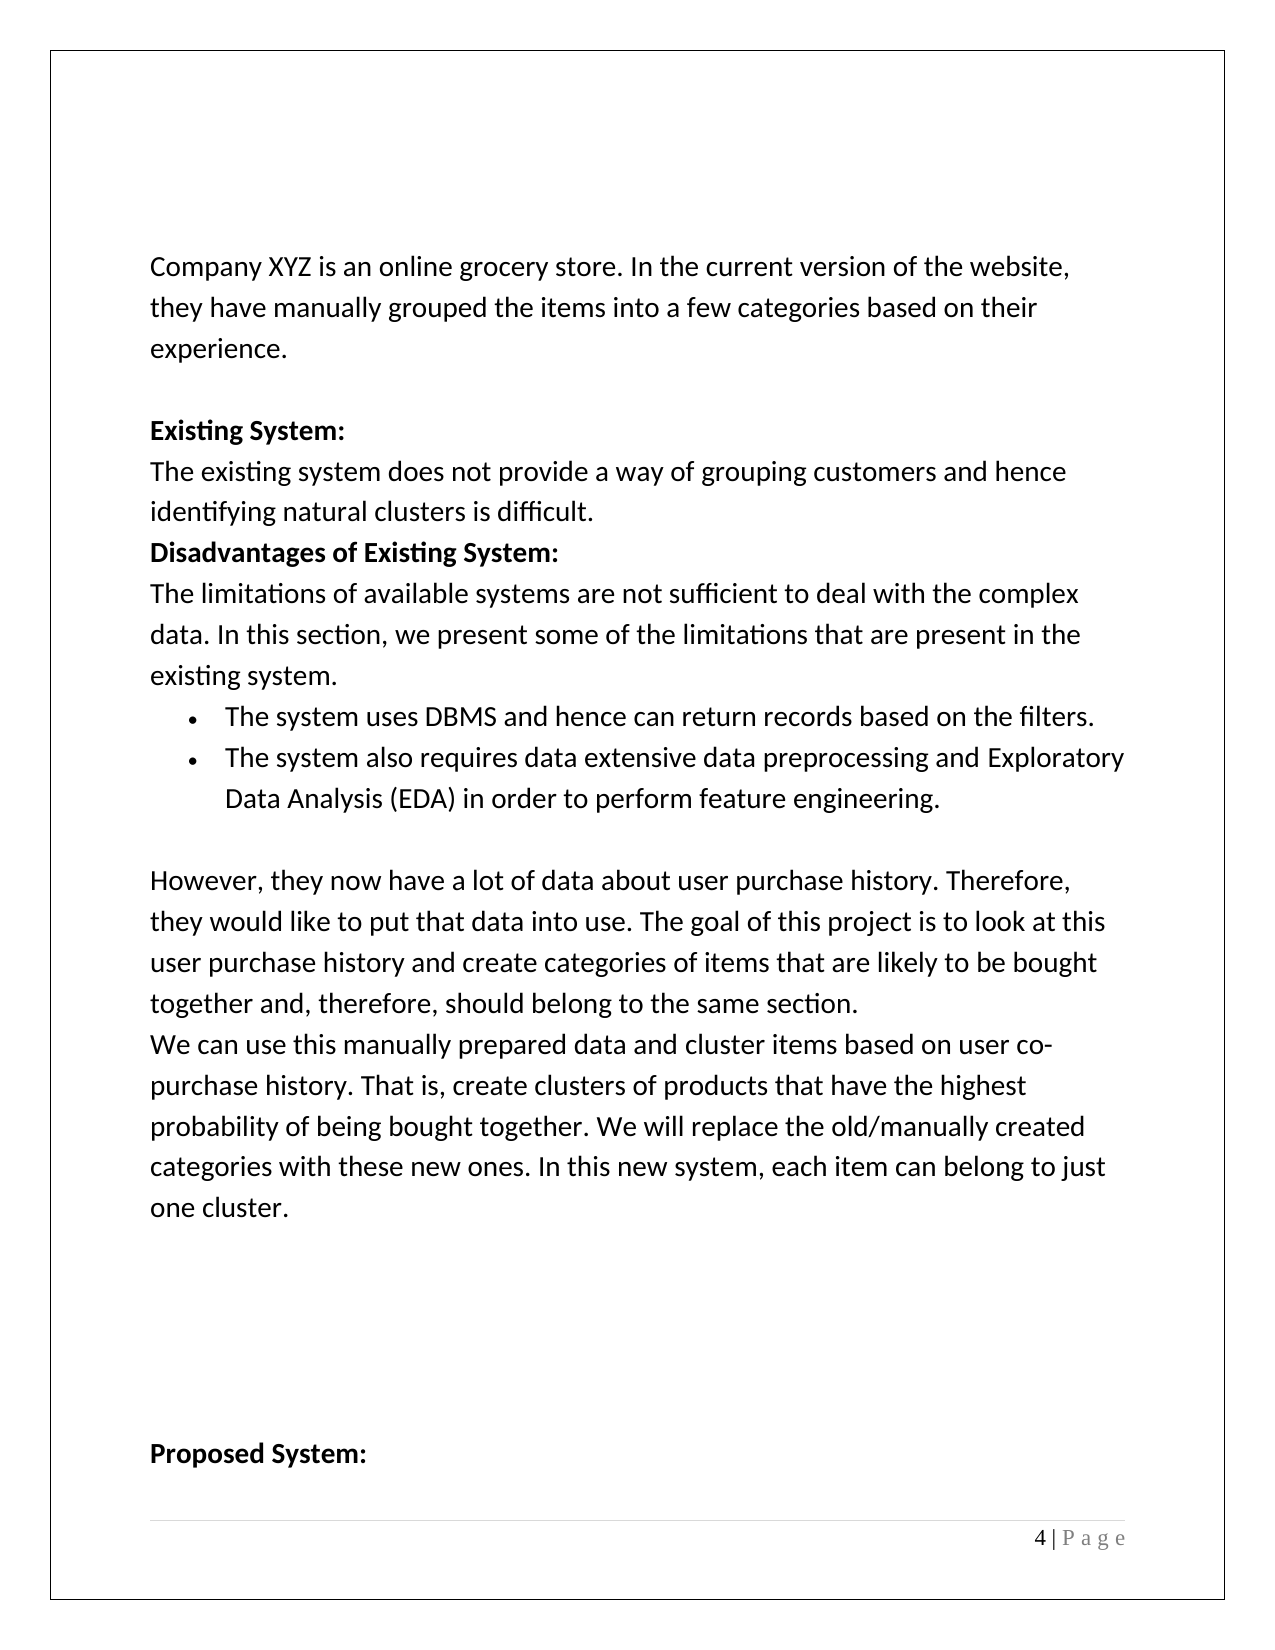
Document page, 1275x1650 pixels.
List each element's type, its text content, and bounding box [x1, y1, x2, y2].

text Proposed System: [150, 1435, 1125, 1471]
text The existing system does not provide a way of grouping customers and hence identifying natural clusters is difficult. [150, 453, 1125, 529]
text Company XYZ is an online grocery store. In the current version of the website, they have manually grouped the items into a few categories based on their experience. [150, 248, 1125, 365]
text Disadvantages of Existing System: [150, 534, 1125, 570]
text We can use this manually prepared data and cluster items based on user co-purchase history. That is, create clusters of products that have the highest probability of being bought together. We will replace the old/manually created categories with these new ones. In this new system, each item can belong to just one cluster. [150, 1026, 1125, 1225]
text However, they now have a lot of data about user purchase history. Therefore, they would like to put that data into use. The goal of this project is to look at this user purchase history and create categories of items that are likely to be bought together and, therefore, should belong to the same section. [150, 862, 1125, 1020]
text Existing System: [150, 412, 1125, 447]
text The limitations of available systems are not sufficient to deal with the complex data. In this section, we present some of the limitations that are present in the existing system. [150, 575, 1125, 693]
list The system also requires data extensive data preprocessing and Exploratory Data Analysis (EDA) in order to perform feature engineering. [187, 739, 1125, 816]
list The system uses DBMS and hence can return records based on the filters. [187, 698, 1125, 734]
